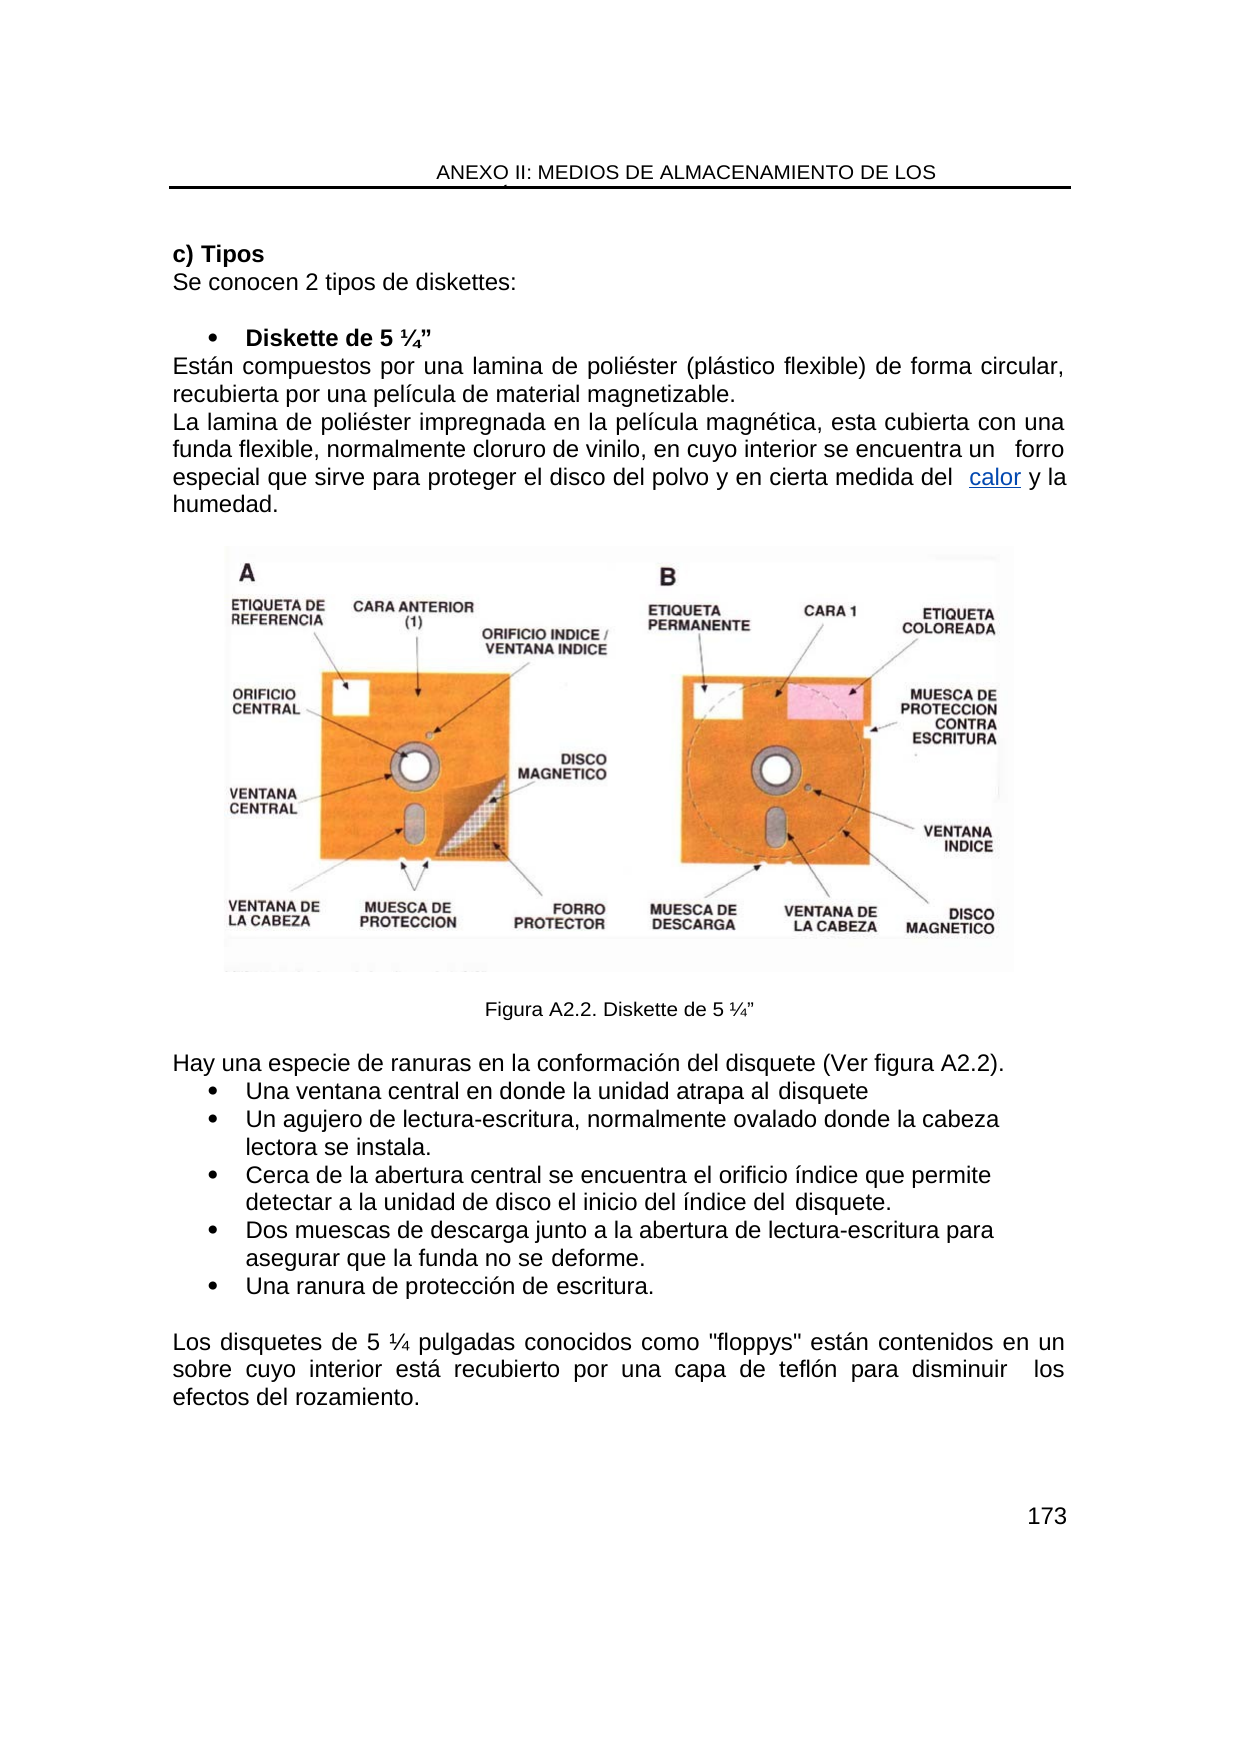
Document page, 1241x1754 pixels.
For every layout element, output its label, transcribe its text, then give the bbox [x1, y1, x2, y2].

picture [223, 546, 1015, 972]
text Hay una especie de ranuras en la conformación del disquete (Ver figura A2.2). [172, 1049, 1123, 1077]
text Se conocen 2 tipos de diskettes: [172, 268, 1123, 296]
list Dos muescas de descarga junto a la abertura de lectura-escritura para asegurar que la funda no se deforme. [209, 1216, 1066, 1271]
subtitle Tipos [172, 240, 1123, 268]
list Una ventana central en donde la unidad atrapa al disquete [209, 1077, 1123, 1104]
list Un agujero de lectura-escritura, normalmente ovalado donde la cabeza lectora se instala. [209, 1105, 1066, 1160]
text Figura A2.2. Diskette de 5 ¼” [137, 997, 1101, 1020]
text La lamina de poliéster impregnada en la película magnética, esta cubierta con una funda flexible, normalmente cloruro de vinilo, en cuyo interior se encuentra un forro especial que sirve para proteger el disco del polvo y en cierta medida del calor y la humedad. [172, 408, 1066, 518]
text Están compuestos por una lamina de poliéster (plástico flexible) de forma circular, recubierta por una película de material magnetizable. [172, 352, 1066, 407]
text Los disquetes de 5 ¼ pulgadas conocidos como "floppys" están contenidos en un sobre cuyo interior está recubierto por una capa de teflón para disminuir los efectos del rozamiento. [172, 1328, 1066, 1411]
subtitle Diskette de 5 ¼” [209, 324, 1123, 352]
list Cerca de la abertura central se encuentra el orificio índice que permite detectar a la unidad de disco el inicio del índice del disquete. [209, 1161, 1066, 1216]
list Una ranura de protección de escritura. [209, 1272, 1123, 1299]
